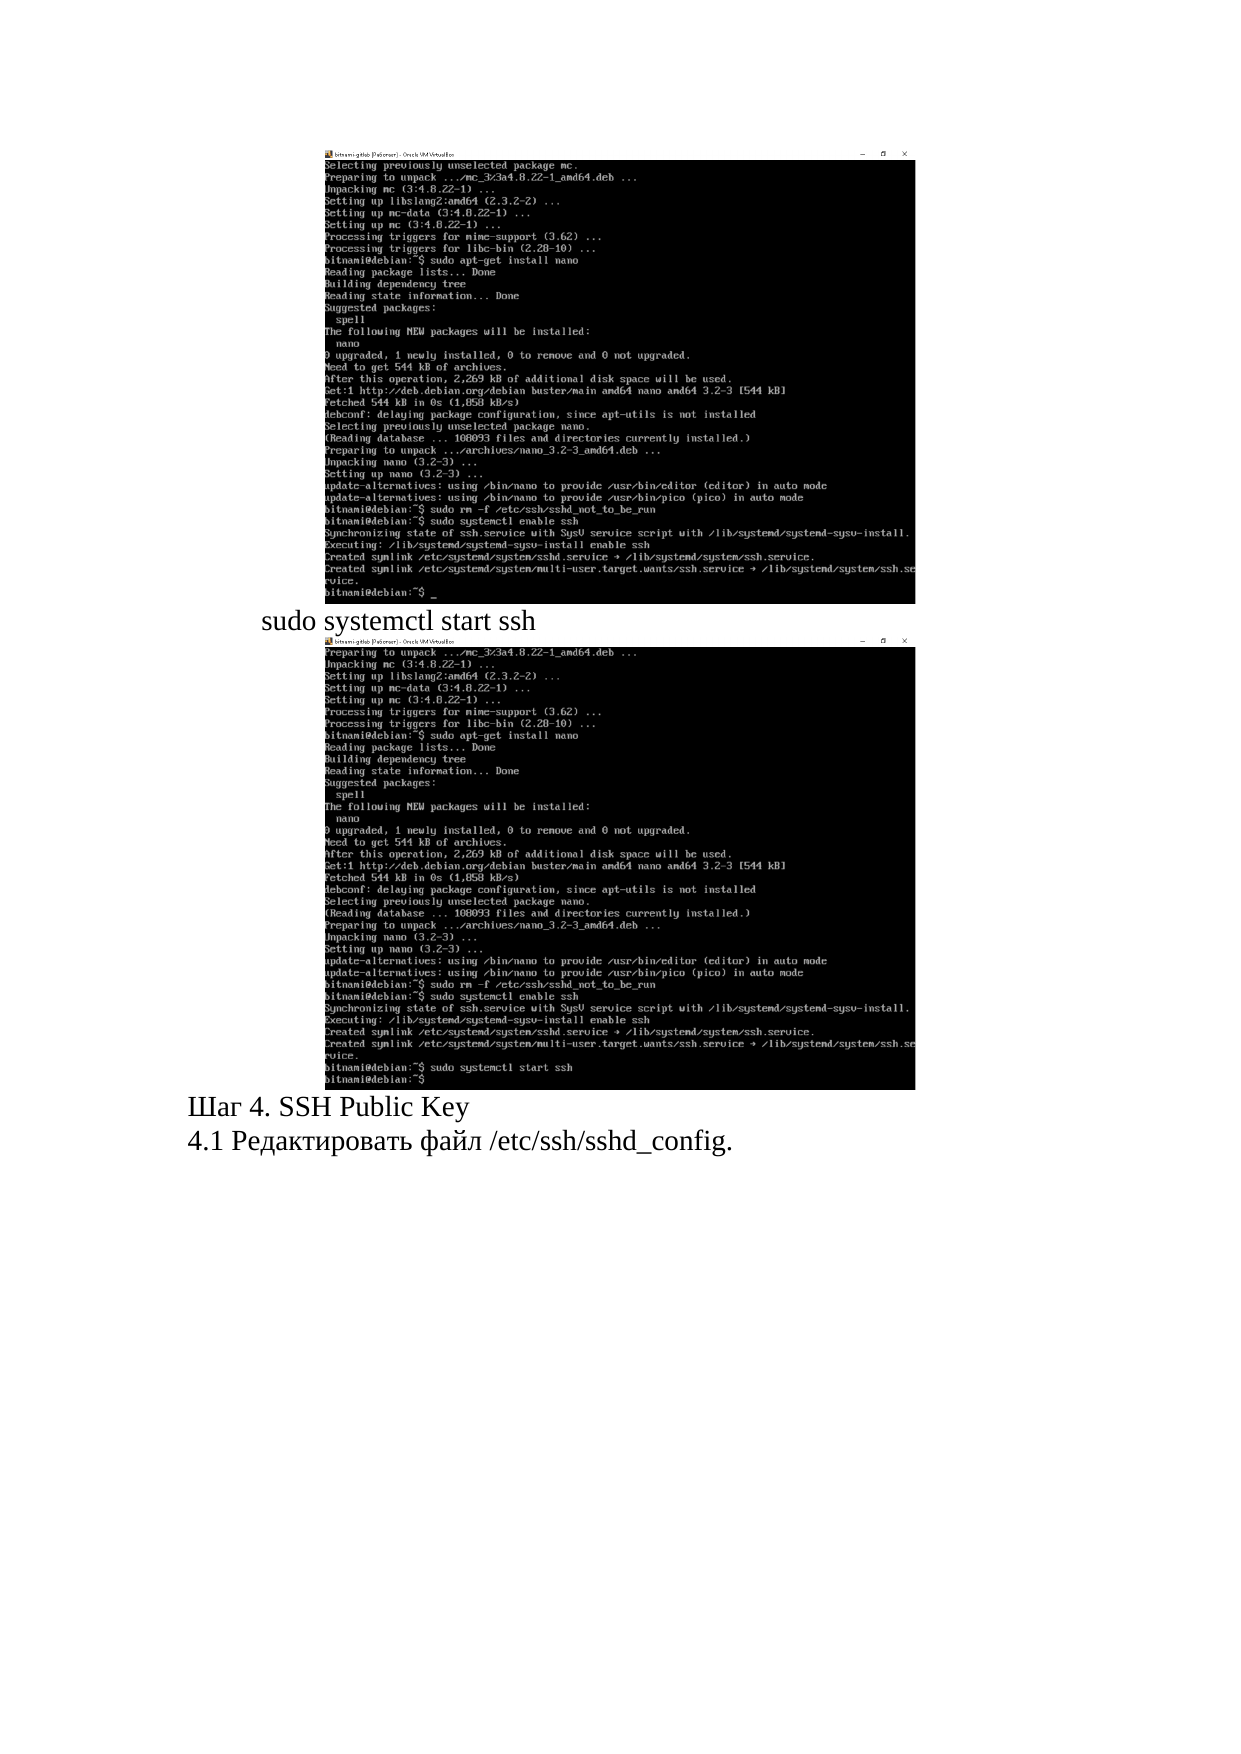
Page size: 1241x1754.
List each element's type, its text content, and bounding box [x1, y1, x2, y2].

text Шаг 4. SSH Public Key [187, 1089, 1053, 1123]
picture [325, 150, 916, 604]
text sudo systemctl start ssh [187, 603, 1053, 637]
picture [325, 637, 916, 1090]
text 4.1 Редактировать файл /etc/ssh/sshd_config. [187, 1123, 1053, 1157]
